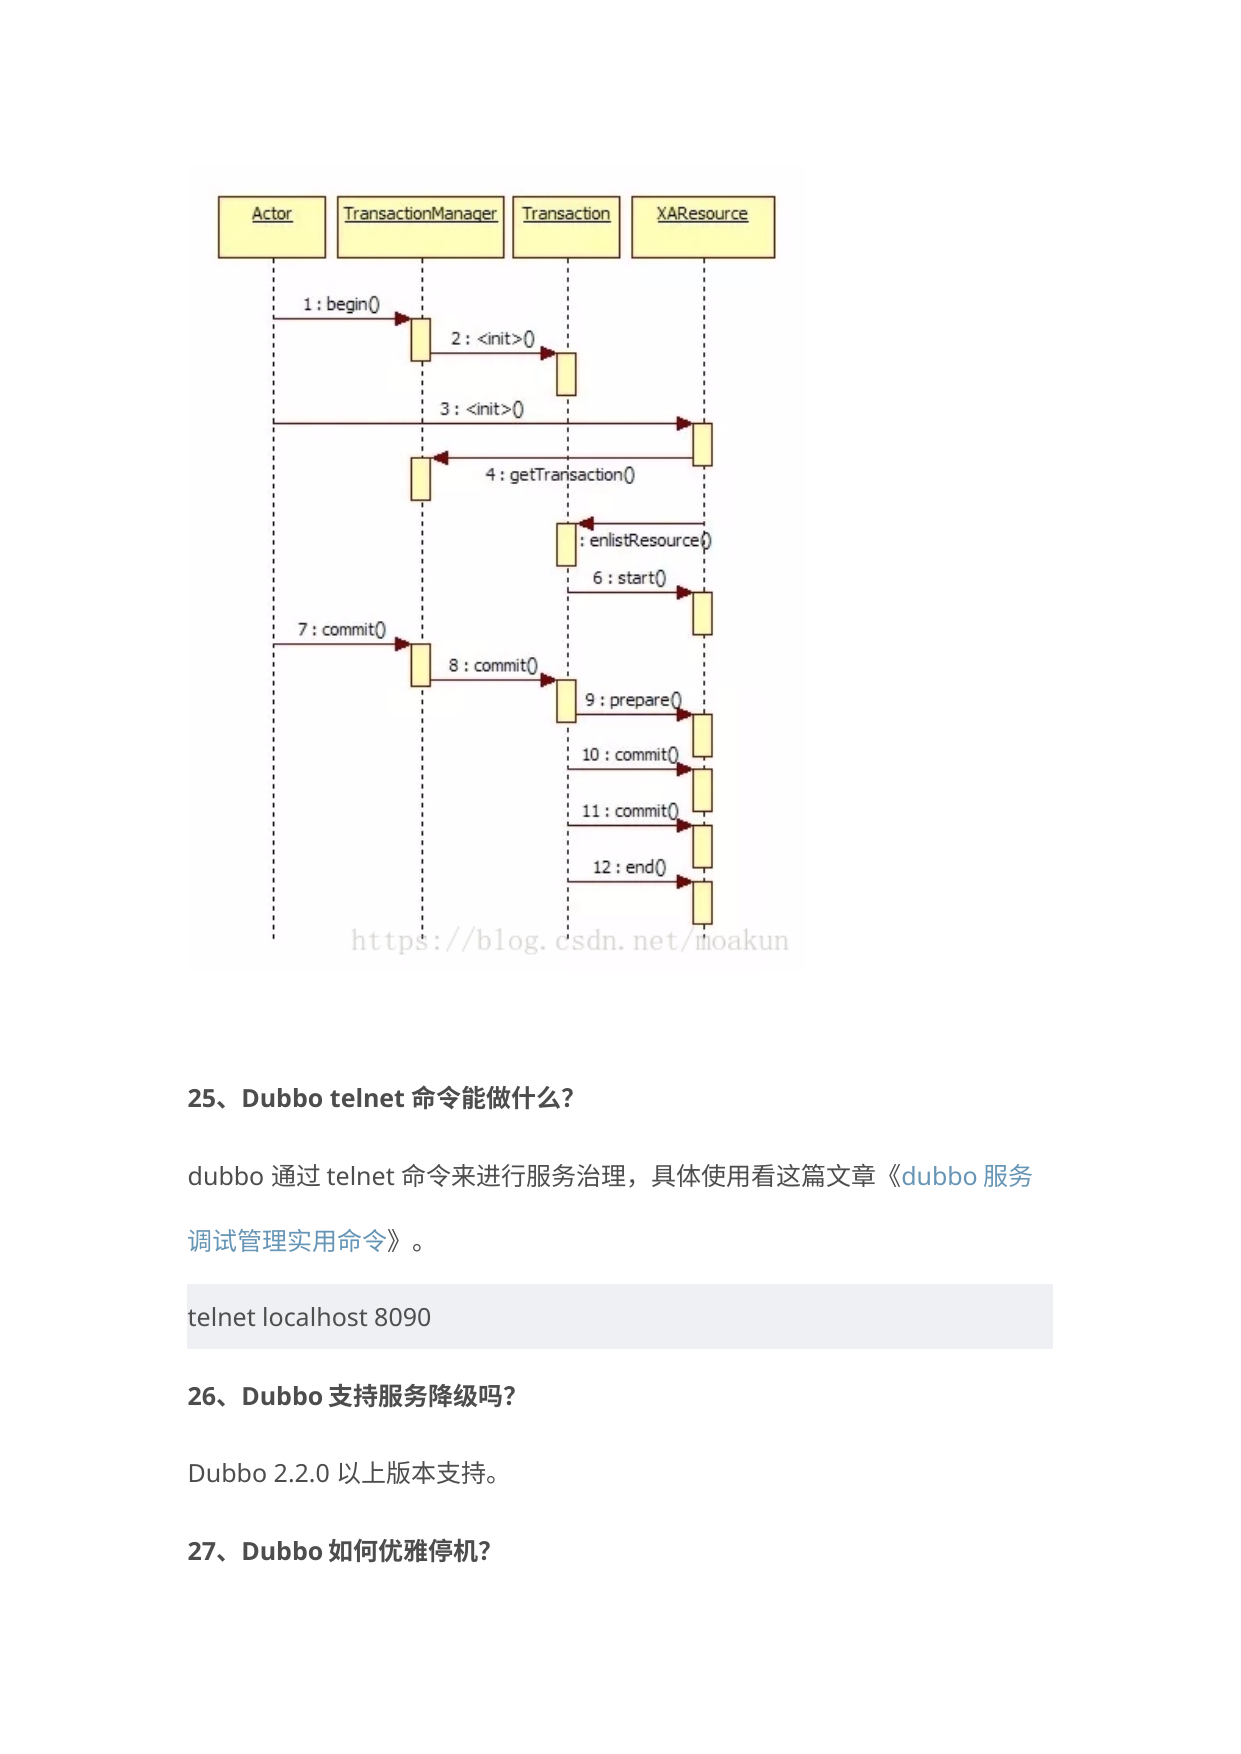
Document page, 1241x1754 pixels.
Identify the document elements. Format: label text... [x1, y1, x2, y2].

picture [187, 165, 807, 972]
text Dubbo 2.2.0 以上版本支持。 [187, 1439, 1053, 1504]
text 26、Dubbo支持服务降级吗？ [187, 1362, 1053, 1427]
text dubbo 通过 telnet 命令来进行服务治理，具体使用看这篇文章《dubbo服务调试管理实用命令》。 [187, 1142, 1053, 1272]
text telnet localhost 8090 [187, 1284, 1053, 1349]
text 27、Dubbo如何优雅停机？ [187, 1517, 1053, 1582]
text 25、Dubbo telnet 命令能做什么？ [187, 1064, 1053, 1129]
